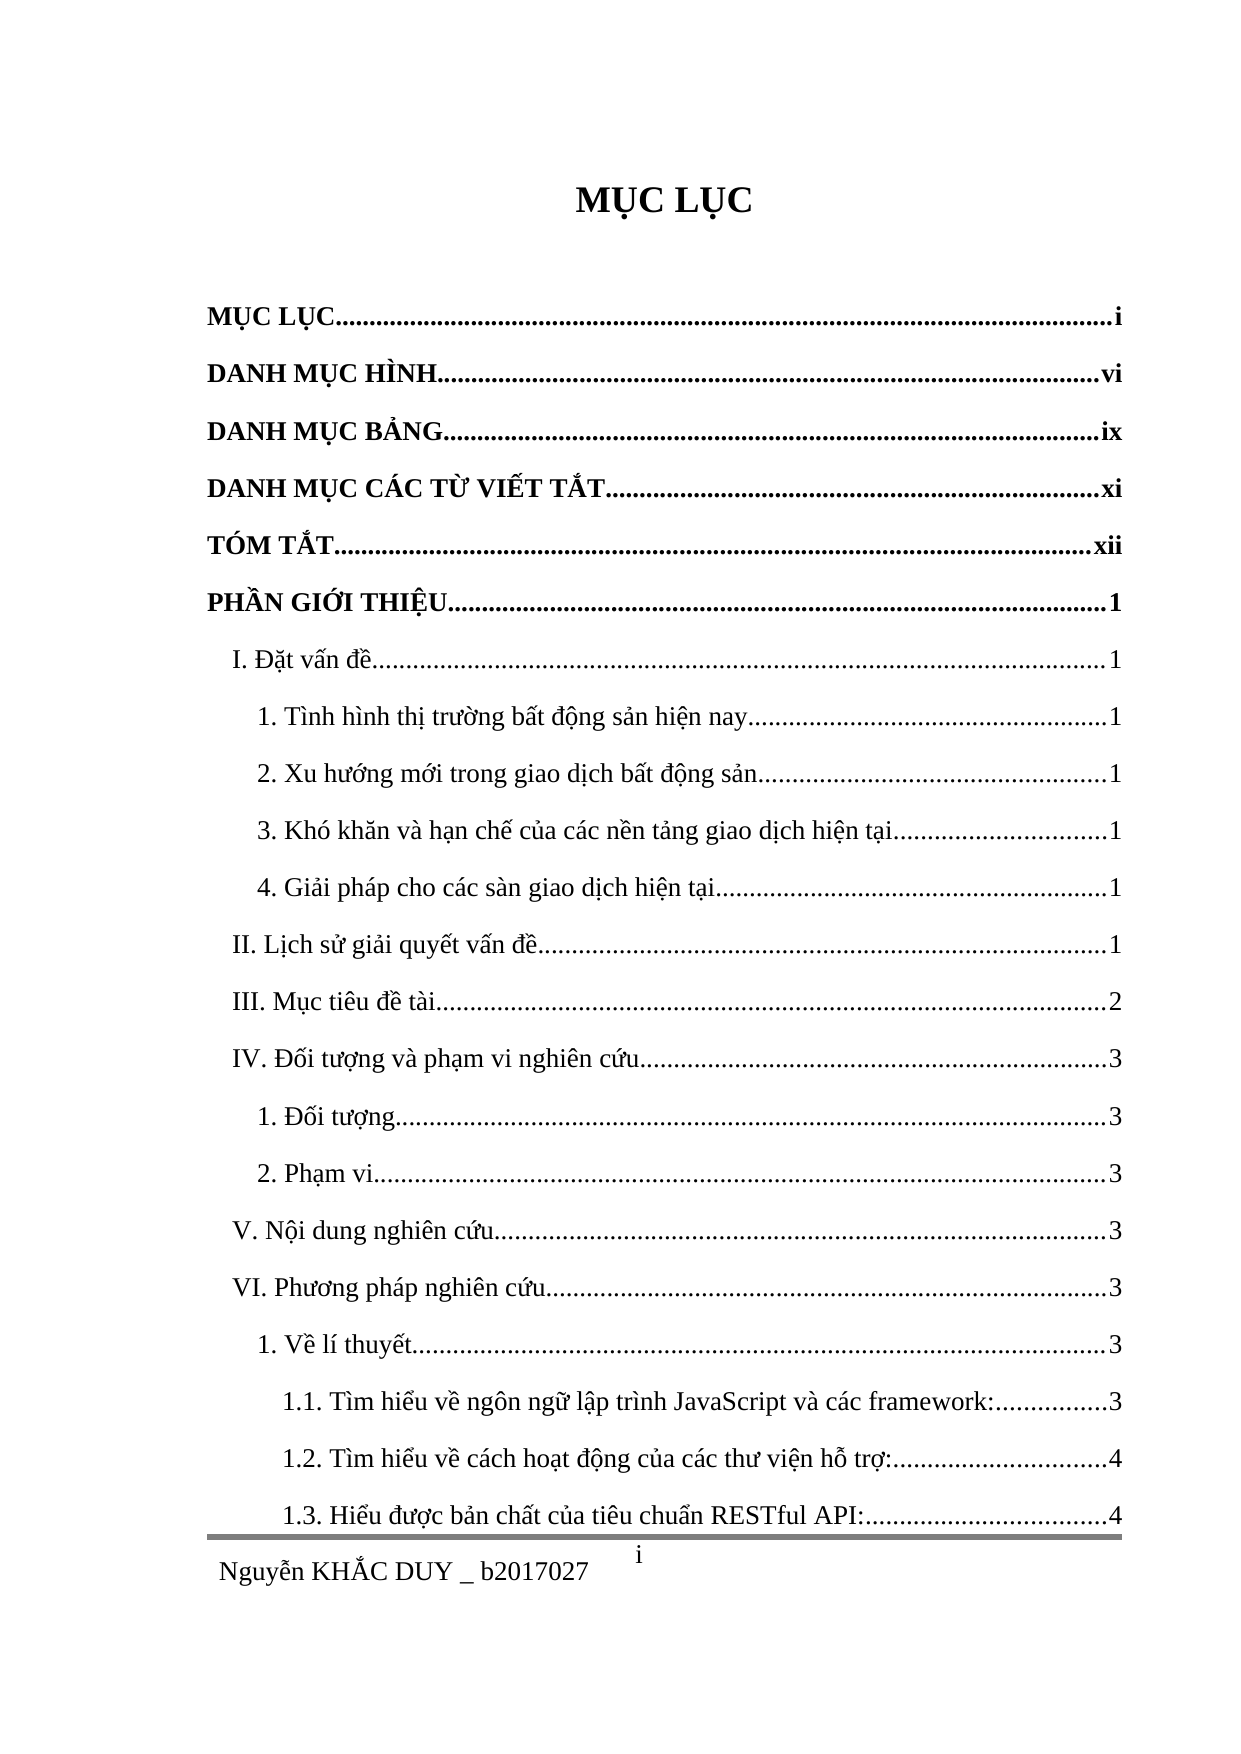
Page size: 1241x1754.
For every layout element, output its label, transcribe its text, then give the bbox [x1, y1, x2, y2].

subtitle MỤC LỤC [207, 177, 1122, 220]
